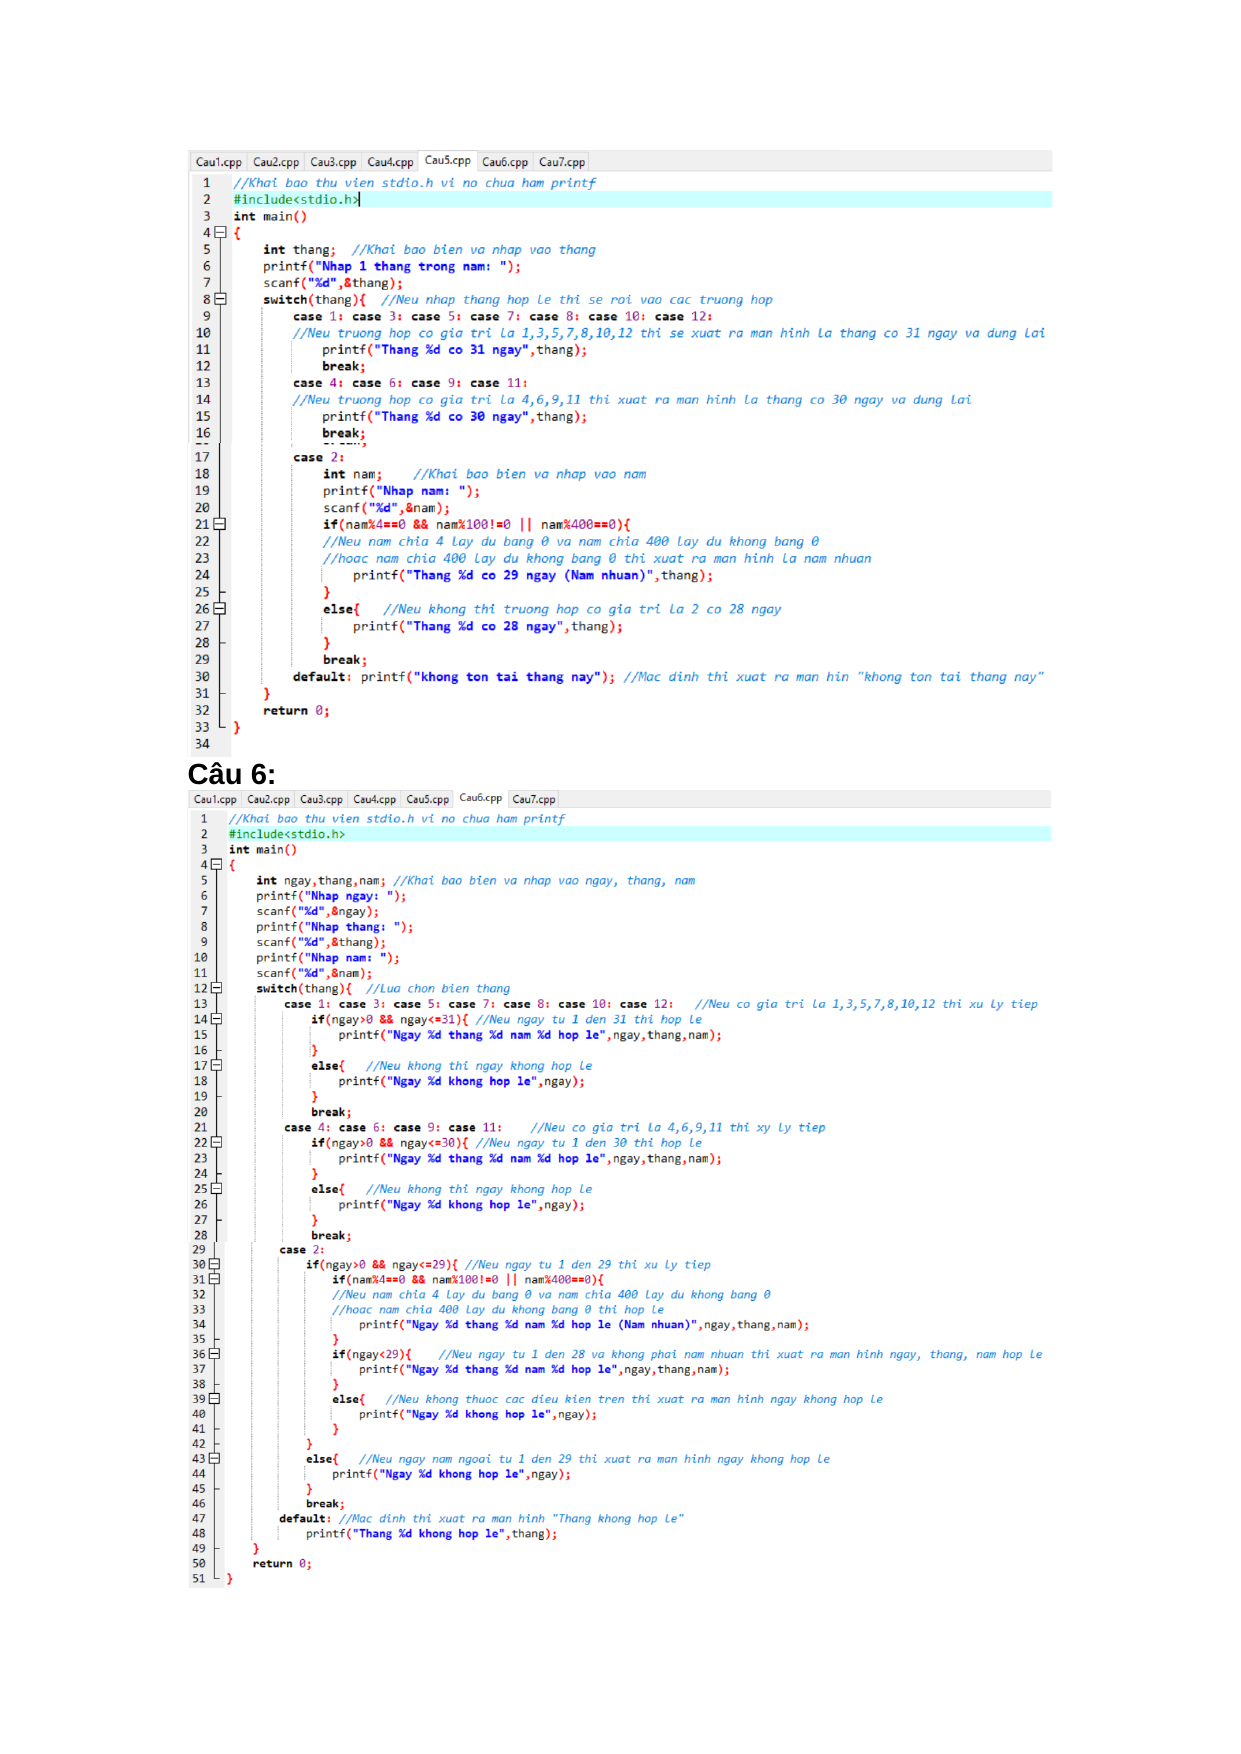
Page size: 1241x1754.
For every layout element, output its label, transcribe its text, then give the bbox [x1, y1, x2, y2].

picture [187, 790, 1052, 1588]
text Câu 6: [187, 757, 1053, 791]
picture [187, 150, 1053, 757]
